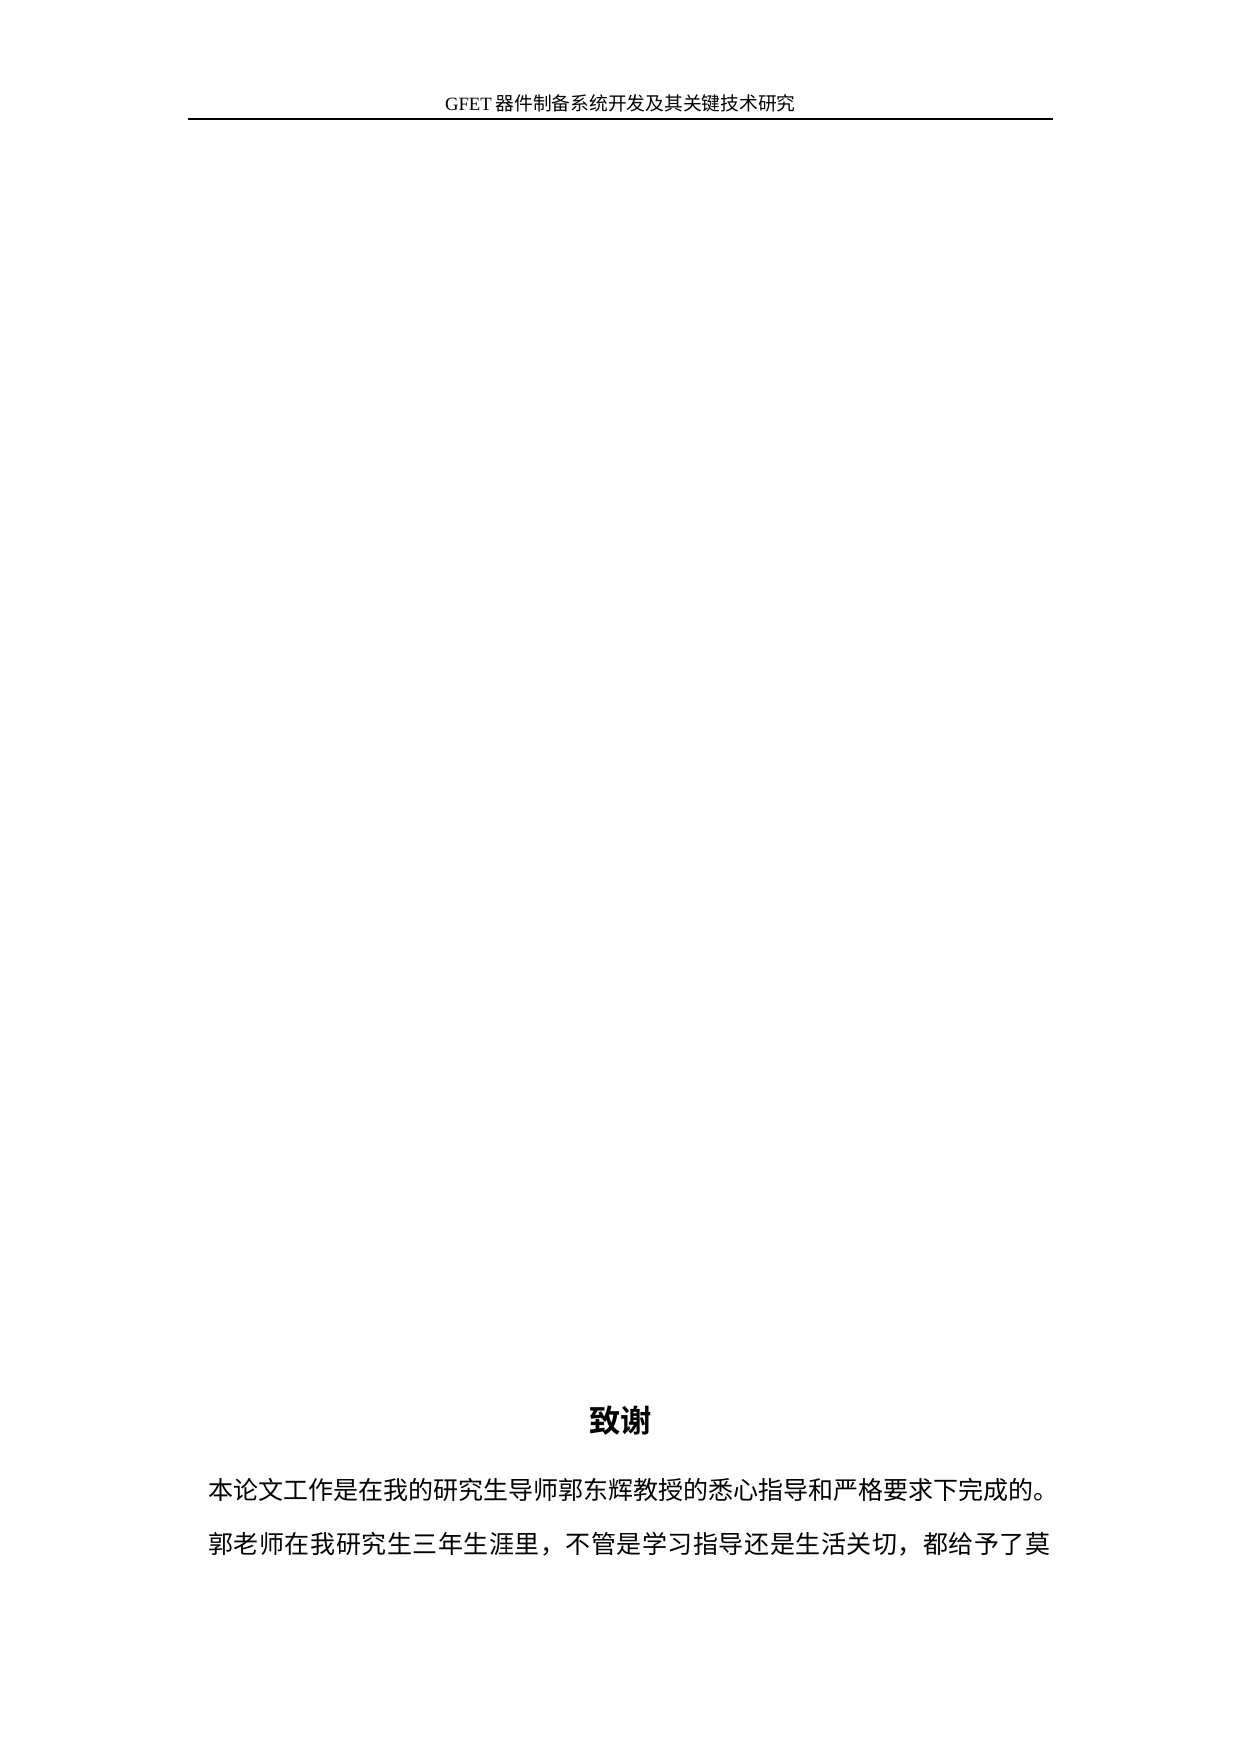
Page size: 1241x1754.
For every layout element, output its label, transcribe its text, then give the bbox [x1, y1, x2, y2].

text 本论文工作是在我的研究生导师郭东辉教授的悉心指导和严格要求下完成的。 [187, 1470, 1053, 1507]
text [187, 1525, 1053, 1561]
title 致谢 [187, 1396, 1053, 1442]
